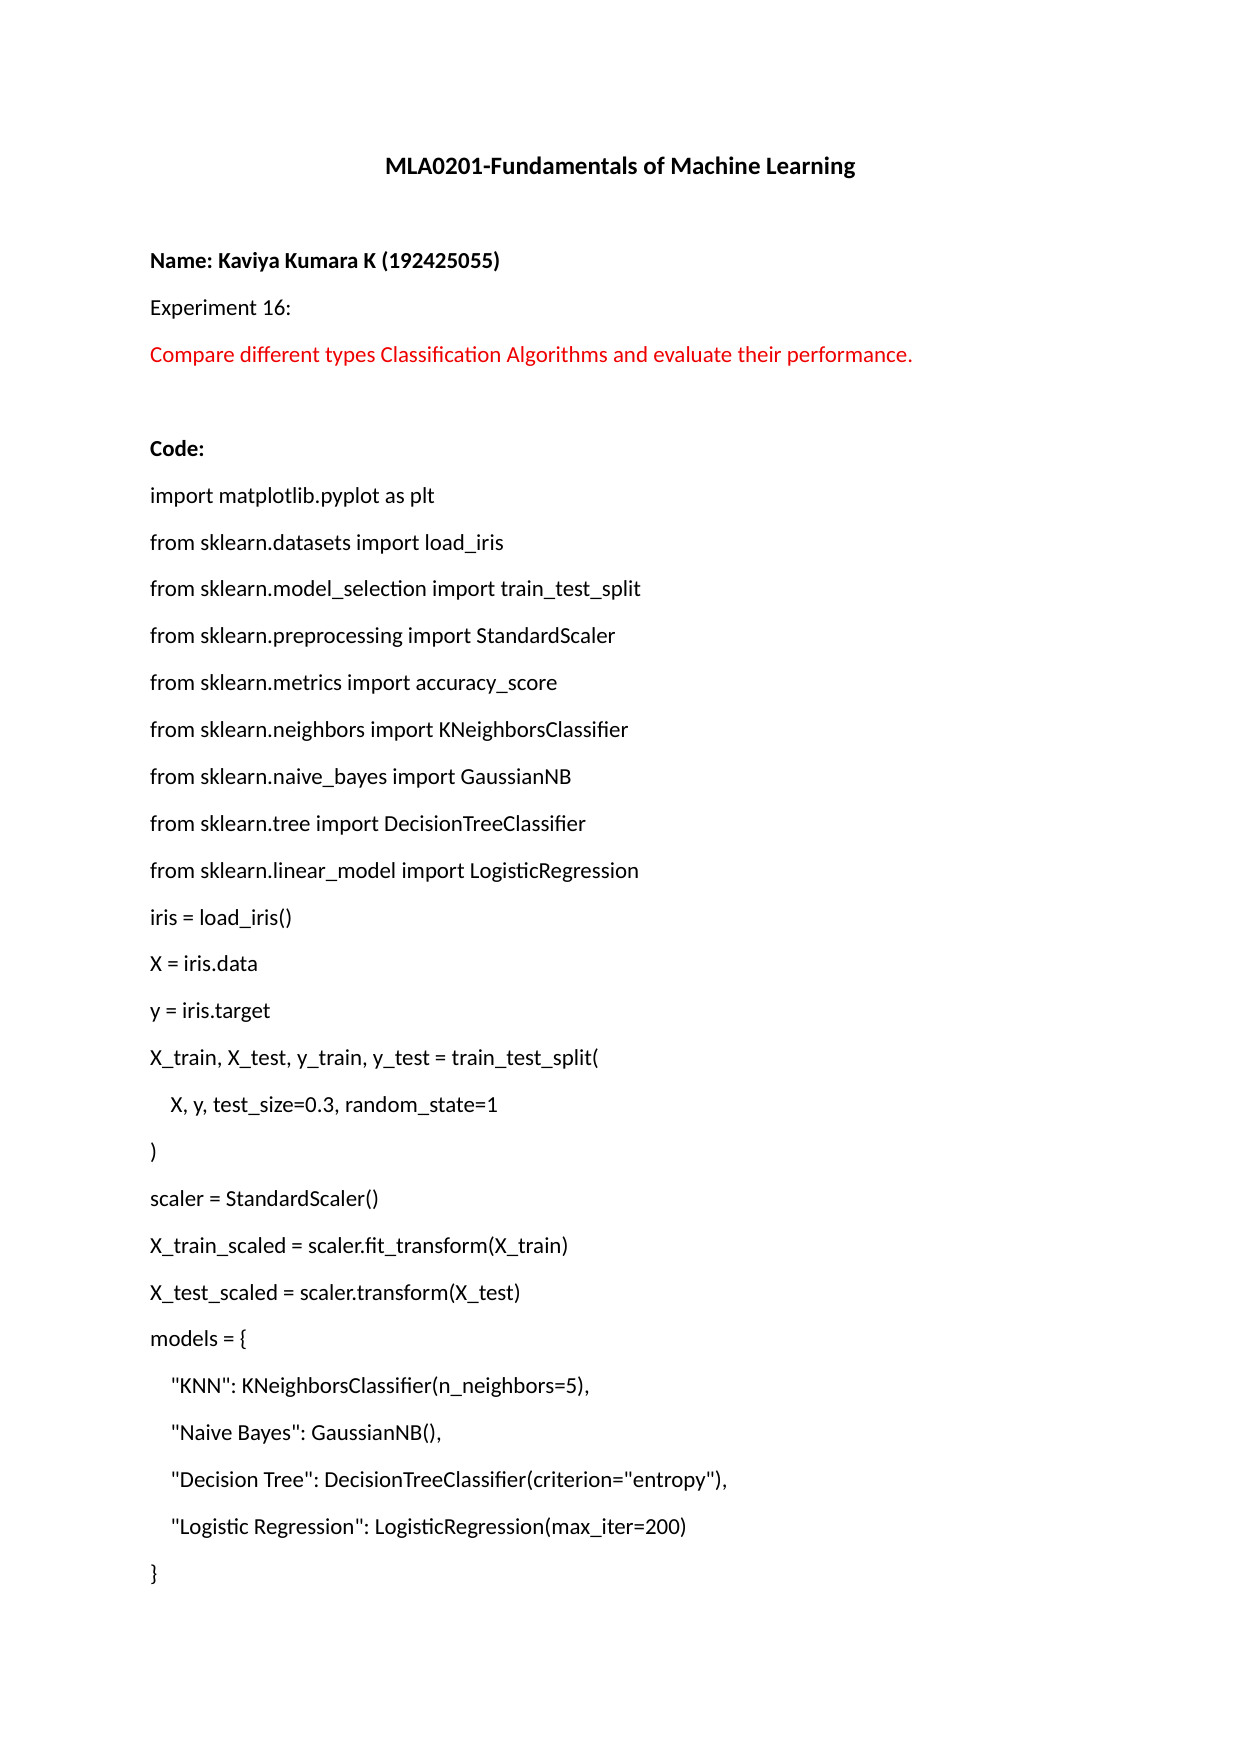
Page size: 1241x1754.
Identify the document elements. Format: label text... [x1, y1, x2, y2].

text y = iris.target [150, 996, 1090, 1024]
text X_train, X_test, y_train, y_test = train_test_split( [150, 1043, 1090, 1071]
text "Decision Tree": DecisionTreeClassifier(criterion="entropy"), [150, 1465, 1090, 1493]
text Code: [150, 434, 1090, 462]
text "KNN": KNeighborsClassifier(n_neighbors=5), [150, 1371, 1090, 1399]
text X_test_scaled = scaler.transform(X_test) [150, 1278, 1090, 1306]
text from sklearn.linear_model import LogisticRegression [150, 856, 1090, 884]
text iris = load_iris() [150, 903, 1090, 931]
text models = { [150, 1324, 1090, 1353]
text from sklearn.model_selection import train_test_split [150, 574, 1090, 603]
text from sklearn.naive_bayes import GaussianNB [150, 762, 1090, 790]
text import matplotlib.pyplot as plt [150, 481, 1090, 509]
text X = iris.data [150, 949, 1090, 978]
text Experiment 16: [150, 293, 1090, 321]
text from sklearn.metrics import accuracy_score [150, 668, 1090, 696]
text Name: Kaviya Kumara K (192425055) [150, 246, 1090, 274]
text X_train_scaled = scaler.fit_transform(X_train) [150, 1231, 1090, 1259]
text "Naive Bayes": GaussianNB(), [150, 1418, 1090, 1446]
text from sklearn.datasets import load_iris [150, 528, 1090, 556]
text from sklearn.tree import DecisionTreeClassifier [150, 809, 1090, 837]
text from sklearn.preprocessing import StandardScaler [150, 621, 1090, 649]
text from sklearn.neighbors import KNeighborsClassifier [150, 715, 1090, 743]
text Compare different types Classification Algorithms and evaluate their performance. [150, 340, 1090, 368]
text "Logistic Regression": LogisticRegression(max_iter=200) [150, 1512, 1090, 1540]
text X, y, test_size=0.3, random_state=1 [150, 1090, 1090, 1118]
text } [150, 1559, 1090, 1587]
text scaler = StandardScaler() [150, 1184, 1090, 1212]
text MLA0201-Fundamentals of Machine Learning [150, 150, 1090, 181]
text ) [150, 1137, 1090, 1165]
